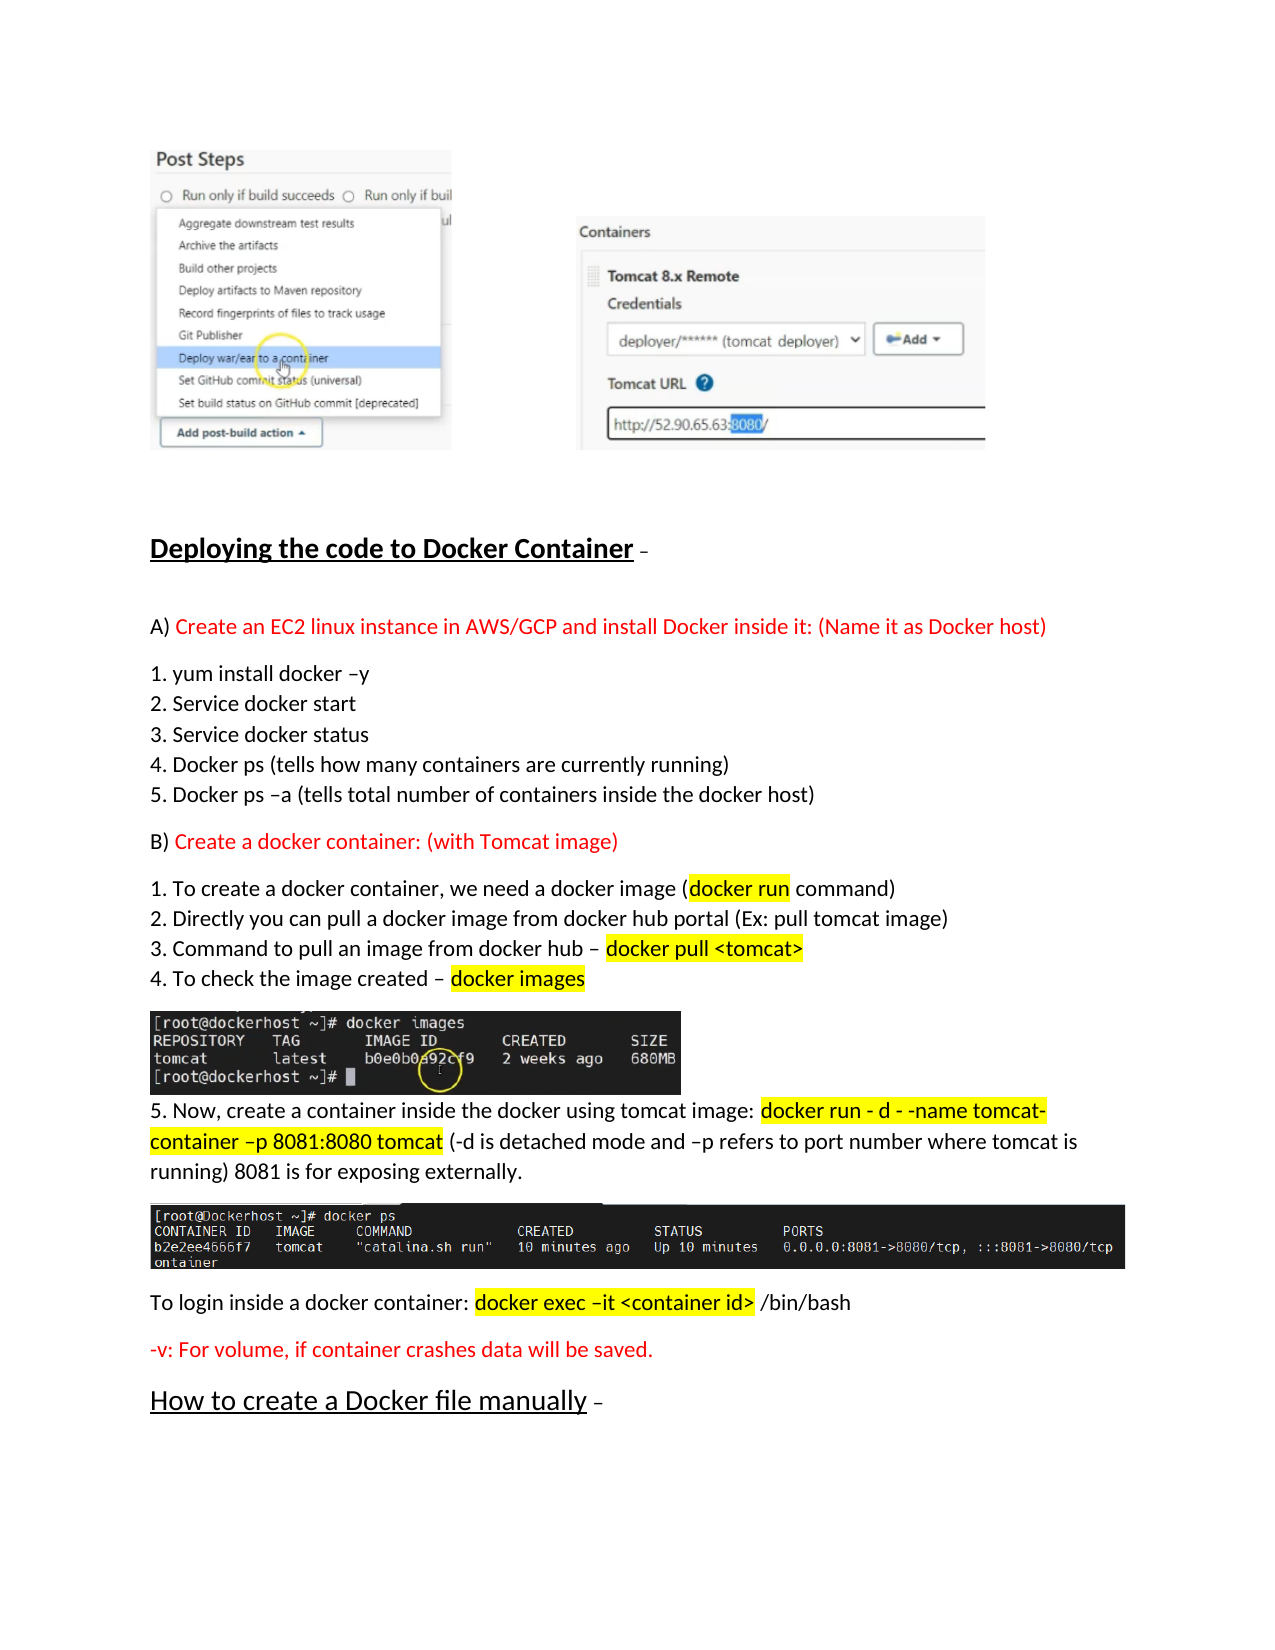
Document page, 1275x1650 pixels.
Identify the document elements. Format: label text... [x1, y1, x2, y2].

text How to create a Docker file manually – [150, 1382, 1125, 1417]
text 1. yum install docker –y 2. Service docker start 3. Service docker status 4. Docker ps (tells how many containers are currently running) 5. Docker ps –a (tells total number of containers inside the docker host) [150, 659, 1125, 808]
text -v: For volume, if container crashes data will be saved. [150, 1335, 1125, 1363]
text To login inside a docker container: docker exec –it <container id> /bin/bash [755, 1288, 1125, 1316]
picture [150, 150, 452, 450]
text 1. To create a docker container, we need a docker image (docker run command) 2. Directly you can pull a docker image from docker hub portal (Ex: pull tomcat image) 3. Command to pull an image from docker hub – docker pull <tomcat> 4. To check the image created – docker images [150, 874, 1125, 992]
picture [150, 1011, 681, 1095]
picture [150, 1203, 1125, 1269]
text Deploying the code to Docker Container – [150, 530, 1125, 566]
text B) Create a docker container: (with Tomcat image) [150, 827, 1125, 855]
text To login inside a docker container: docker exec –it <container id> /bin/bash [150, 1288, 475, 1316]
text A) Create an EC2 linux instance in AWS/GCP and install Docker inside it: (Name it as Docker host) [150, 612, 1125, 640]
picture [576, 216, 986, 450]
